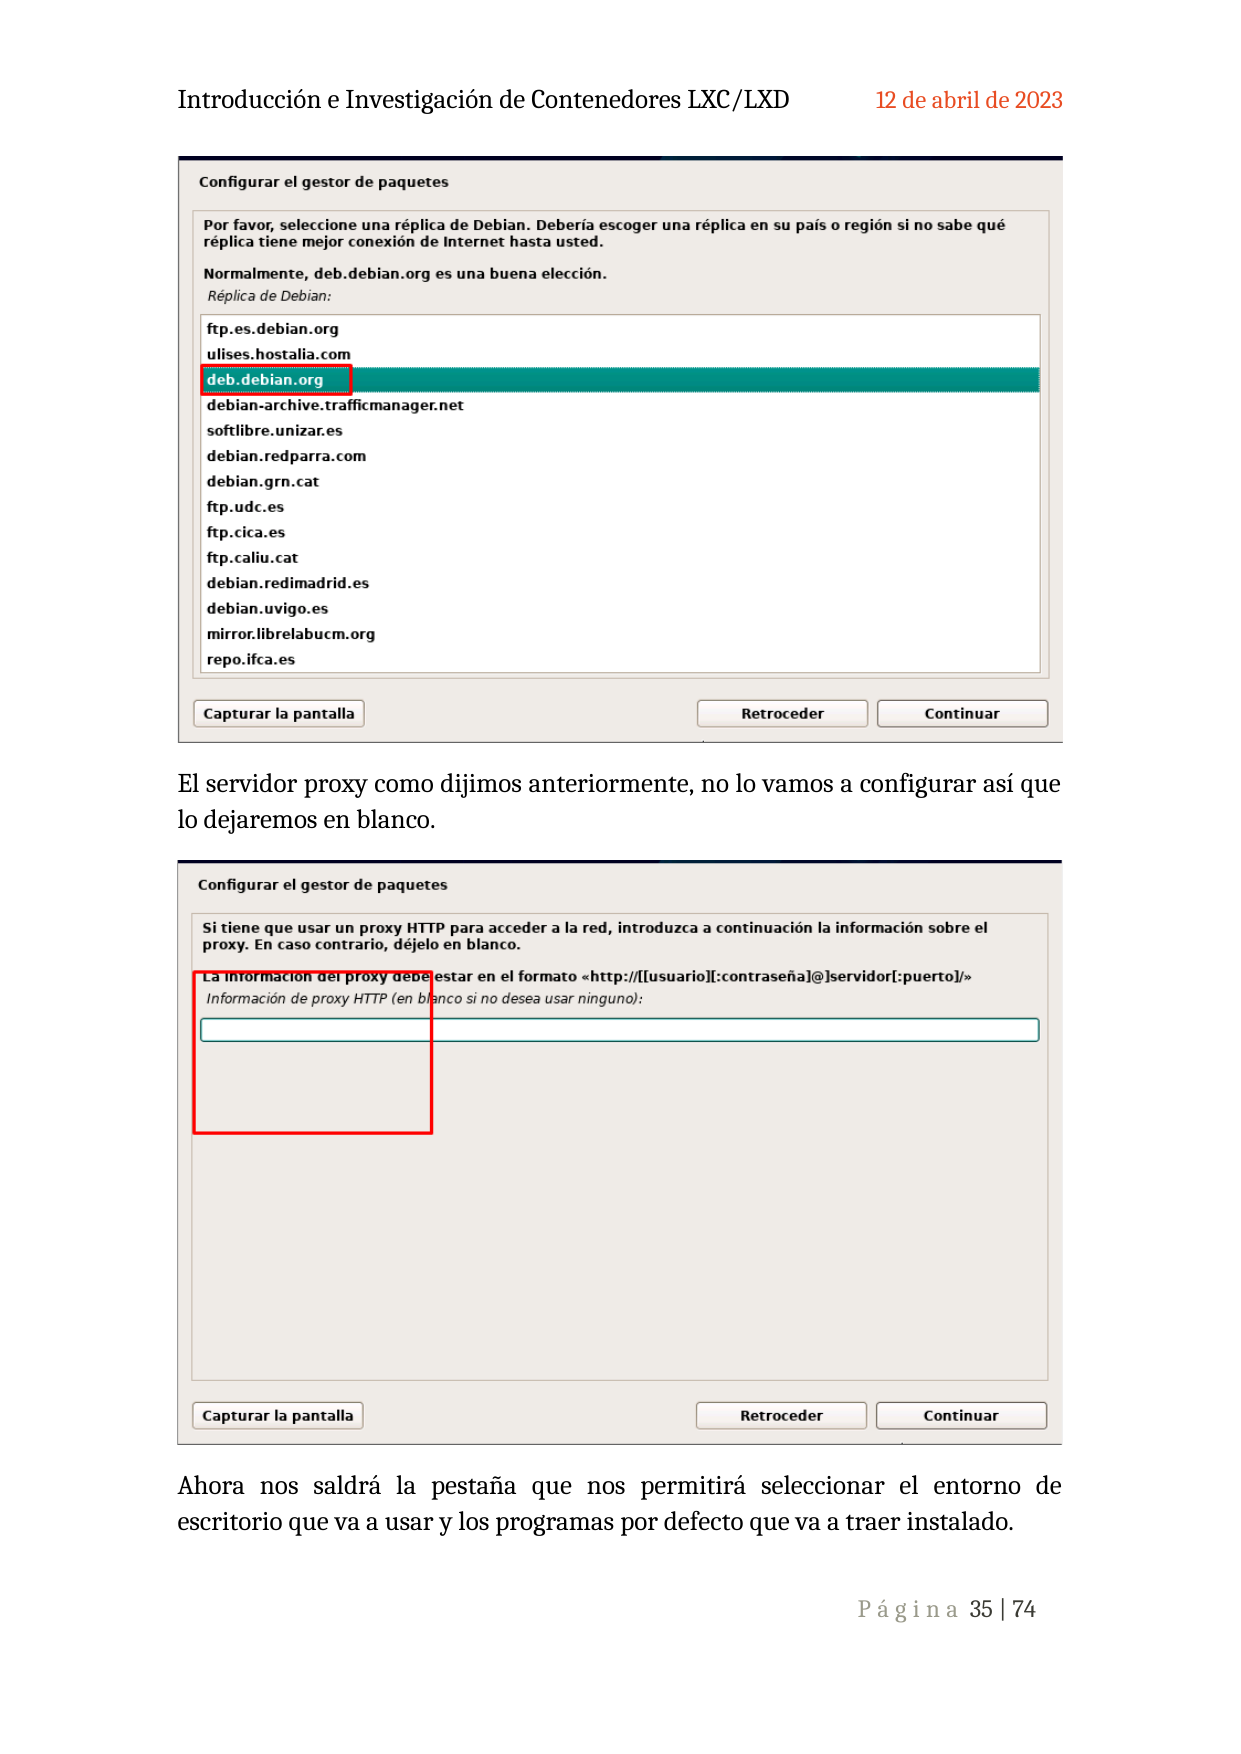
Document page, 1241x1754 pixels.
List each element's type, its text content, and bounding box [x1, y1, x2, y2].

text El servidor proxy como dijimos anteriormente, no lo vamos a configurar así que lo dejaremos en blanco. [177, 768, 1063, 835]
picture [177, 860, 1063, 1445]
text Ahora nos saldrá la pestaña que nos permitirá seleccionar el entorno de escritorio que va a usar y los programas por defecto que va a traer instalado. [177, 1470, 1063, 1537]
picture [177, 156, 1063, 743]
